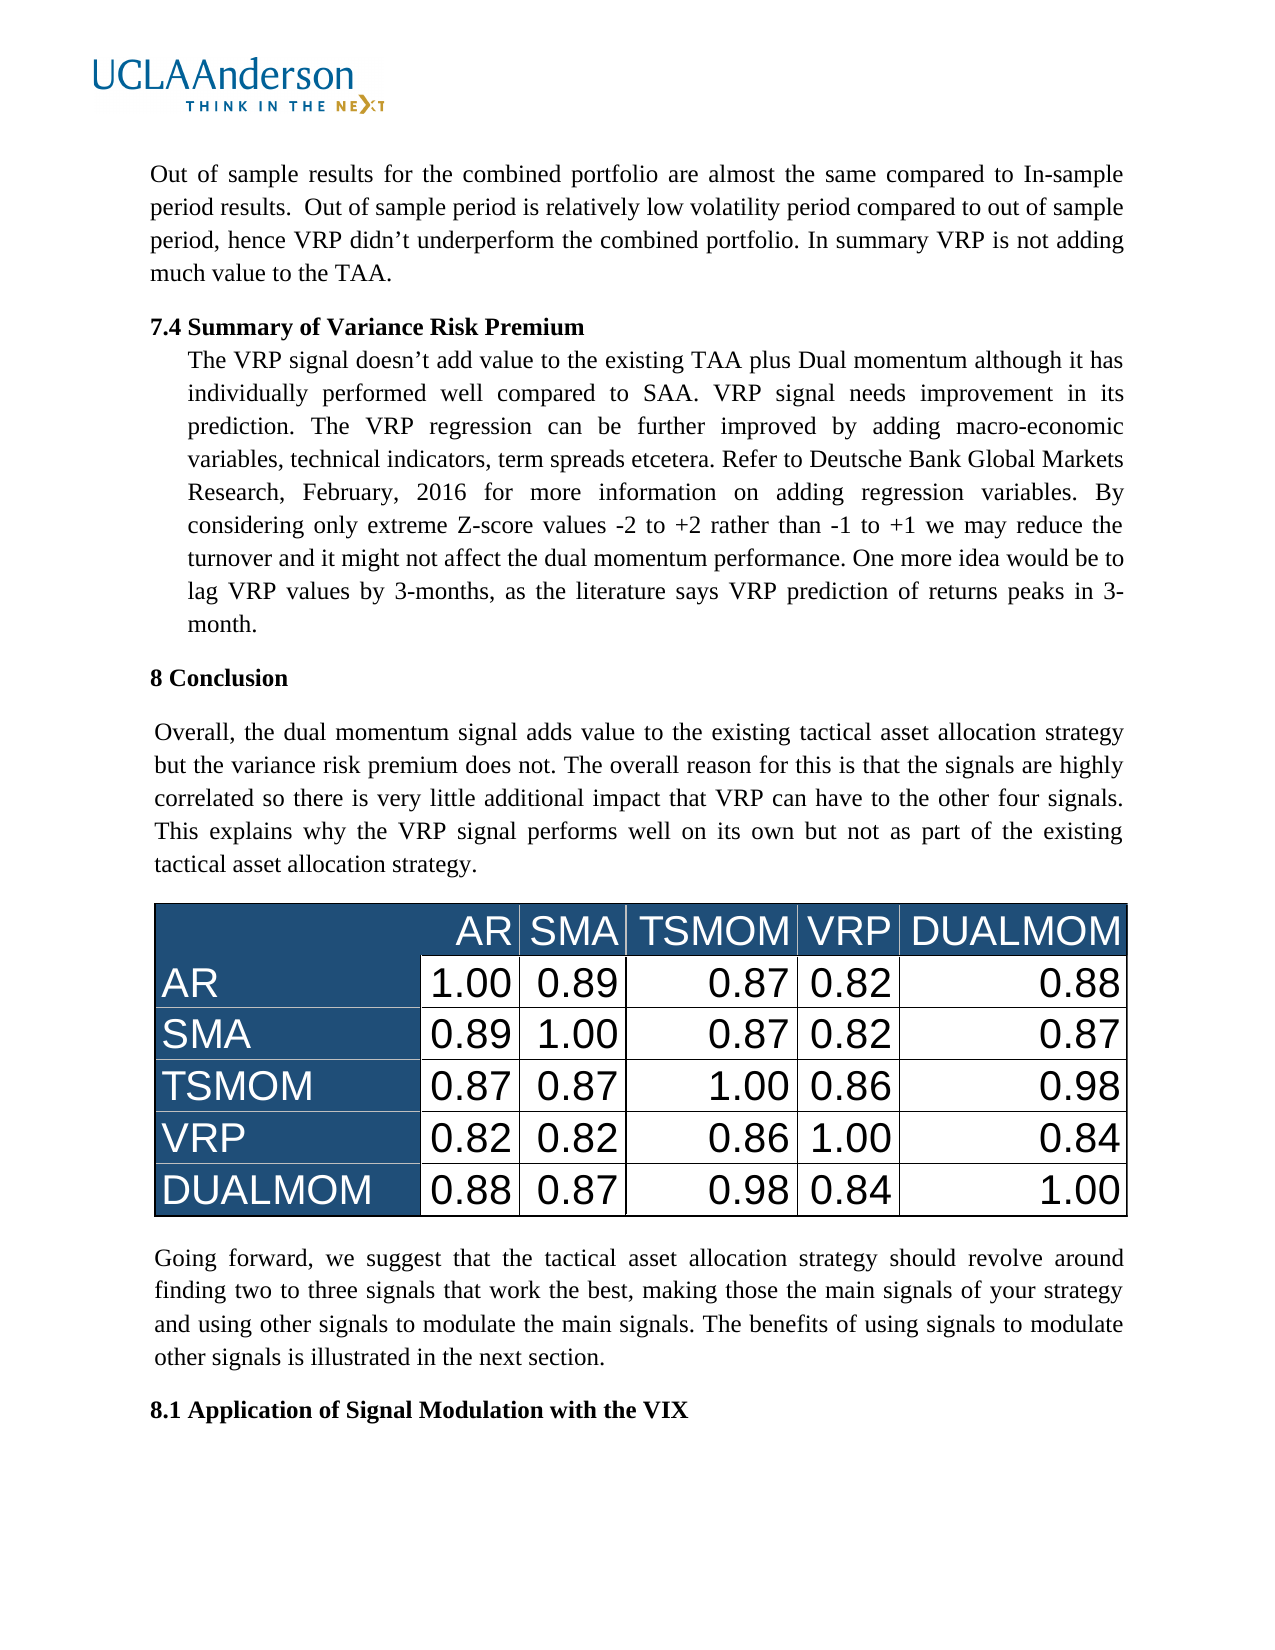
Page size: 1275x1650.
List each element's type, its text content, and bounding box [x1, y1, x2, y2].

picture [93, 57, 385, 114]
list Summary of Variance Risk Premium [150, 312, 1125, 341]
text Overall, the dual momentum signal adds value to the existing tactical asset allocation strategy but the variance risk premium does not. The overall reason for this is that the signals are highly correlated so there is very little additional impact that VRP can have to the other four signals. This explains why the VRP signal performs well on its own but not as part of the existing tactical asset allocation strategy. [154, 717, 1125, 878]
text Going forward, we suggest that the tactical asset allocation strategy should revolve around finding two to three signals that work the best, making those the main signals of your strategy and using other signals to modulate the main signals. The benefits of using signals to modulate other signals is illustrated in the next section. [154, 1243, 1125, 1370]
text Out of sample results for the combined portfolio are almost the same compared to In-sample period results. Out of sample period is relatively low volatility period compared to out of sample period, hence VRP didn’t underperform the combined portfolio. In summary VRP is not adding much value to the TAA. [150, 159, 1125, 287]
list The VRP signal doesn’t add value to the existing TAA plus Dual momentum although it has individually performed well compared to SAA. VRP signal needs improvement in its prediction. The VRP regression can be further improved by adding macro-economic variables, technical indicators, term spreads etcetera. Refer to Deutsche Bank Global Markets Research, February, 2016 for more information on adding regression variables. By considering only extreme Z-score values -2 to +2 rather than -1 to +1 we may reduce the turnover and it might not affect the dual momentum performance. One more idea would be to lag VRP values by 3-months, as the literature says VRP prediction of returns peaks in 3-month. [187, 345, 1125, 638]
text 8 Conclusion [150, 663, 1125, 692]
text 8.1 Application of Signal Modulation with the VIX [150, 1396, 1125, 1424]
